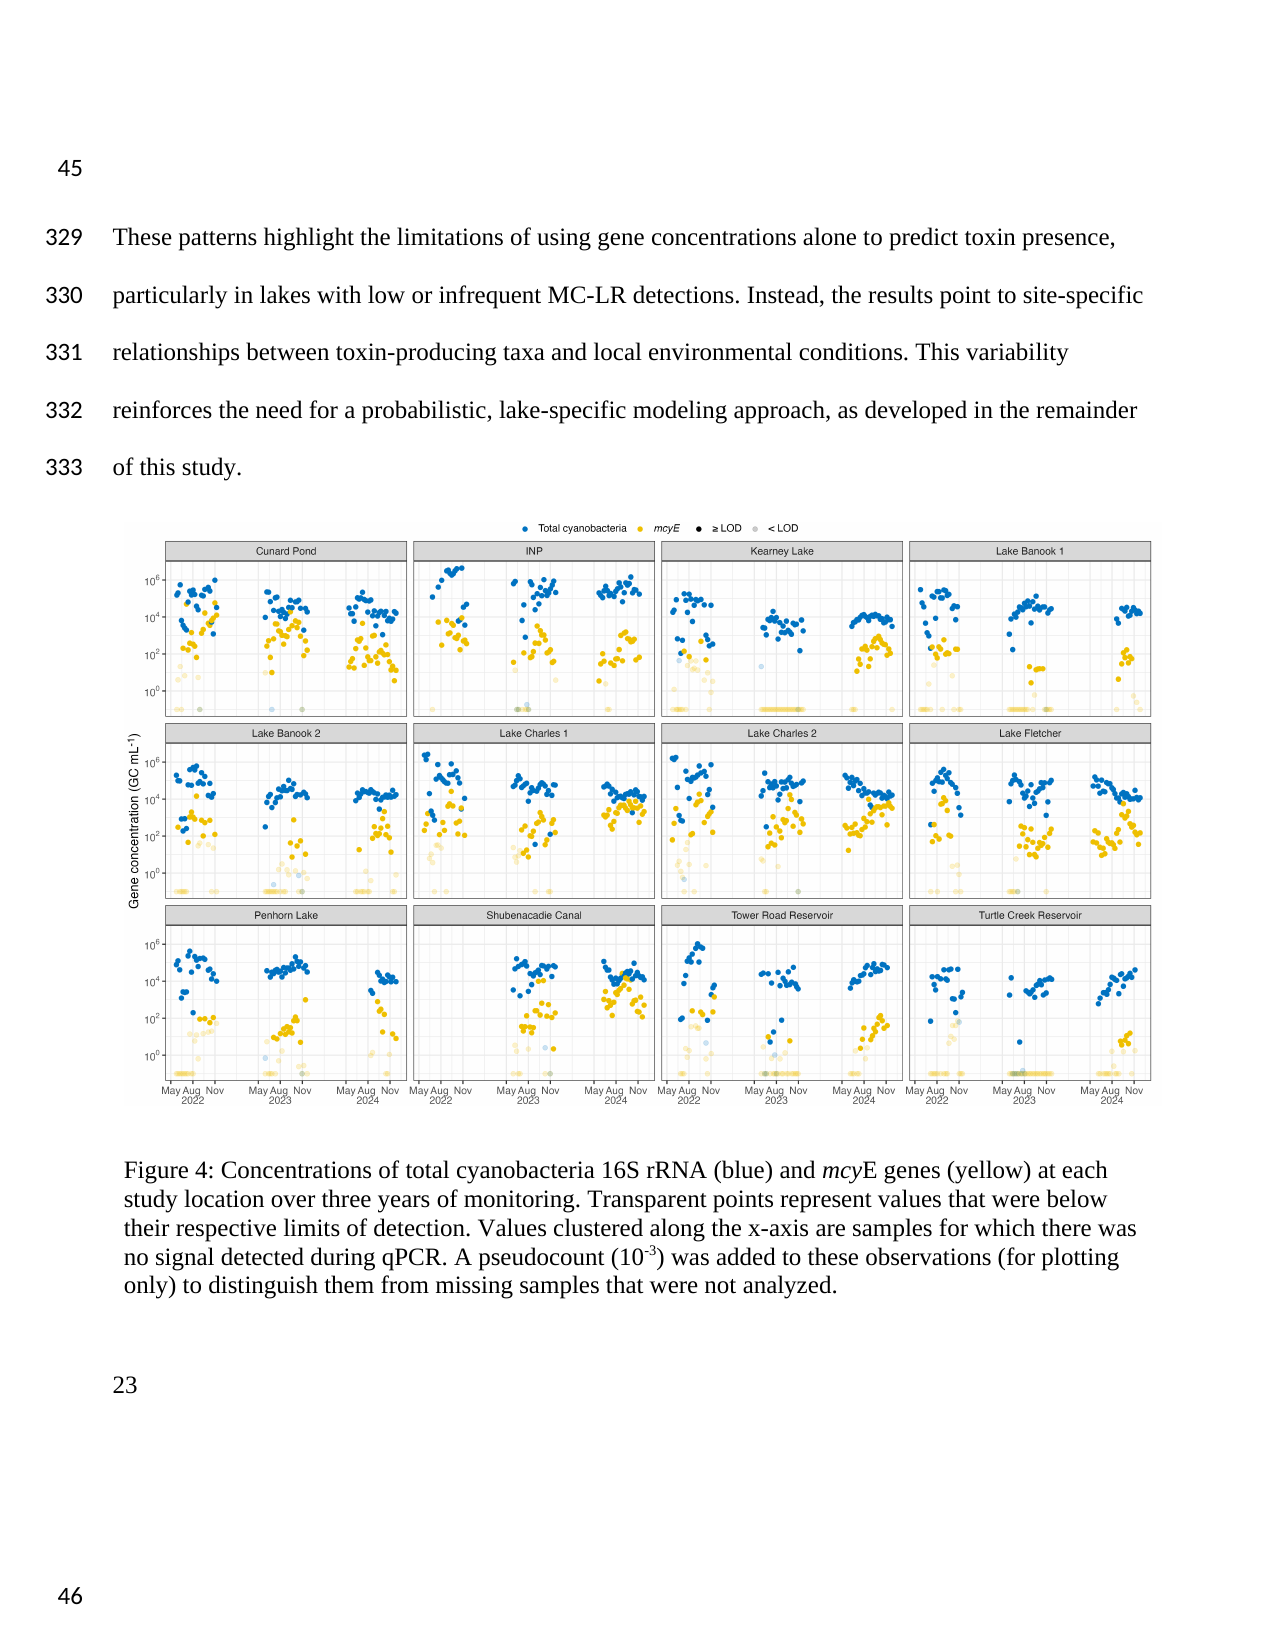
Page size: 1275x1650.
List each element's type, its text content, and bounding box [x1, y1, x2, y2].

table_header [112, 523, 1163, 1312]
picture [123, 522, 1163, 1106]
text These patterns highlight the limitations of using gene concentrations alone to predict toxin presence, particularly in lakes with low or infrequent MC-LR detections. Instead, the results point to site-specific relationships between toxin-producing taxa and local environmental conditions. This variability reinforces the need for a probabilistic, lake-specific modeling approach, as developed in the remainder of this study. [112, 222, 1163, 481]
